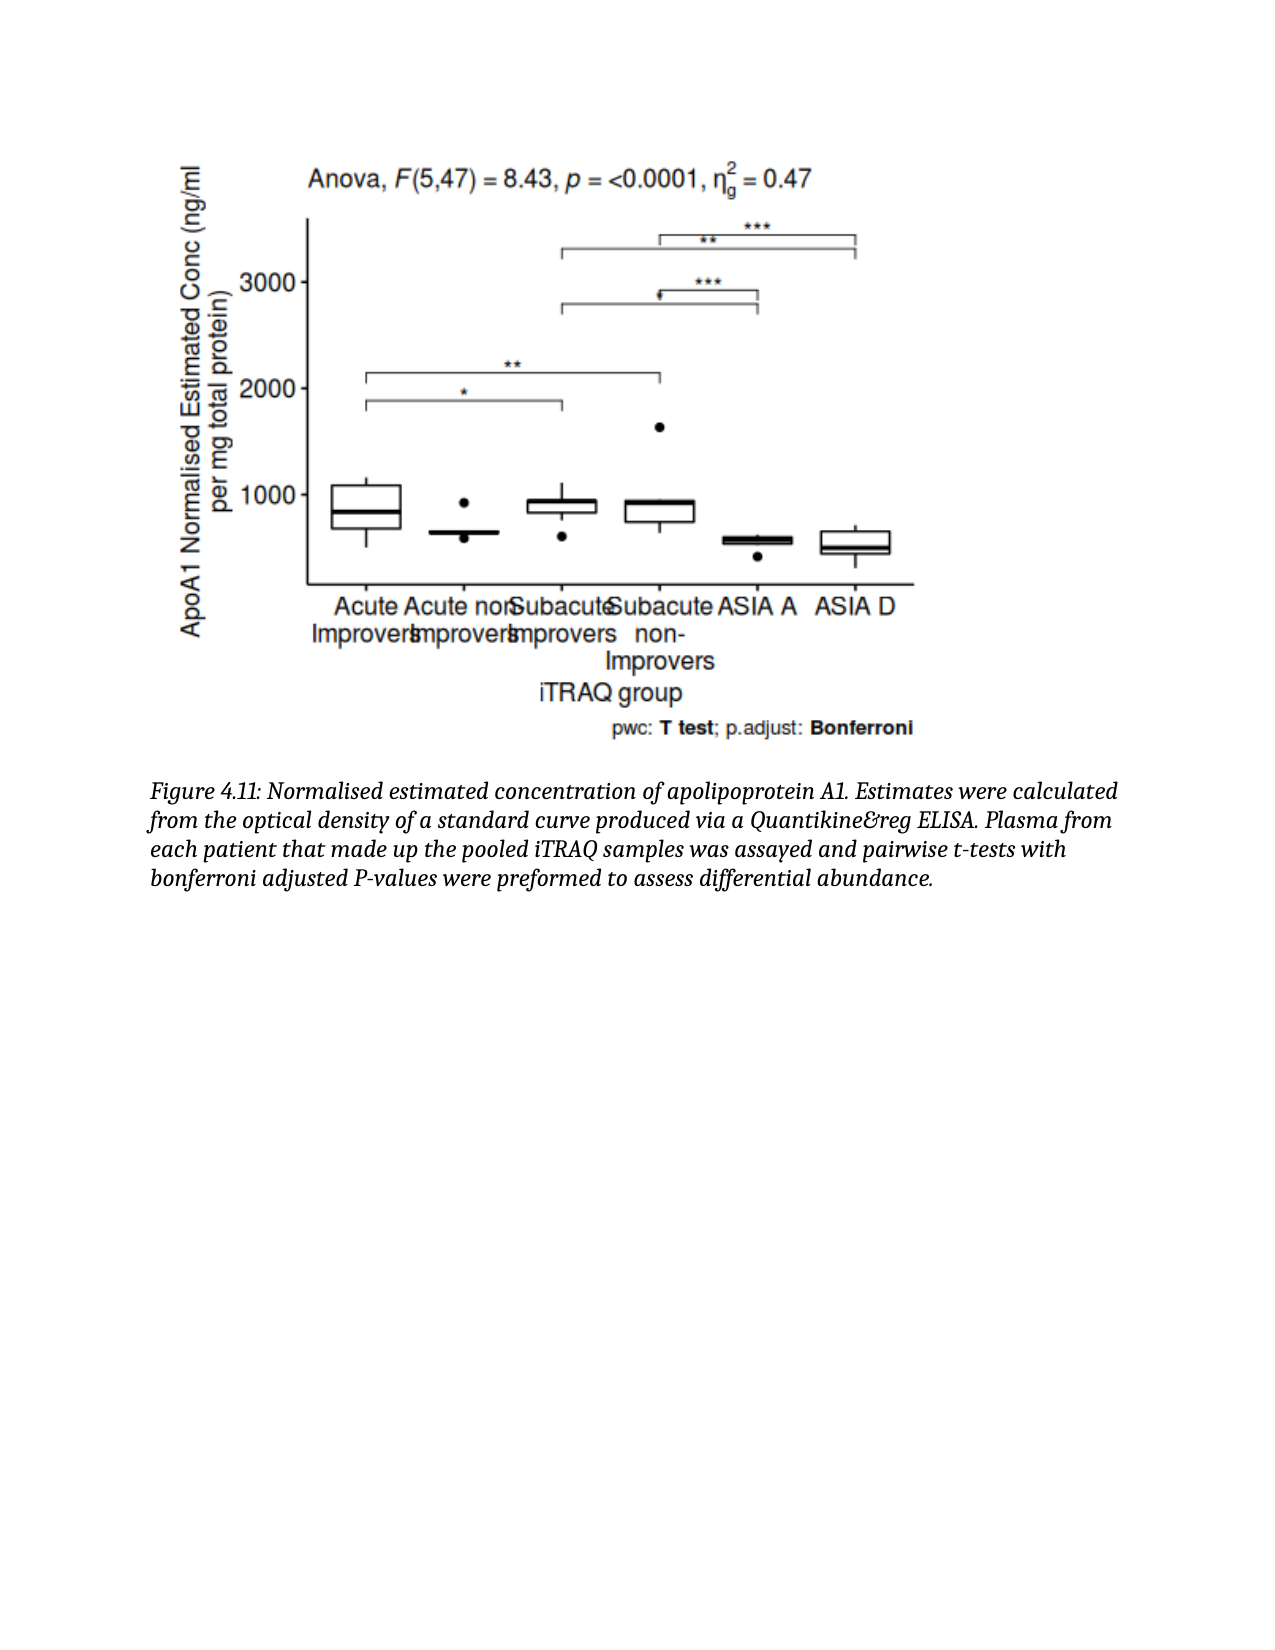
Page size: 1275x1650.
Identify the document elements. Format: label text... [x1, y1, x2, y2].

text Figure 4.11: Normalised estimated concentration of apolipoprotein A1. Estimates were calculated from the optical density of a standard curve produced via a Quantikine&reg ELISA. Plasma from each patient that made up the pooled iTRAQ samples was assayed and pairwise t-tests with bonferroni adjusted P-values were preformed to assess differential abundance. [150, 777, 1125, 892]
picture [168, 150, 927, 757]
